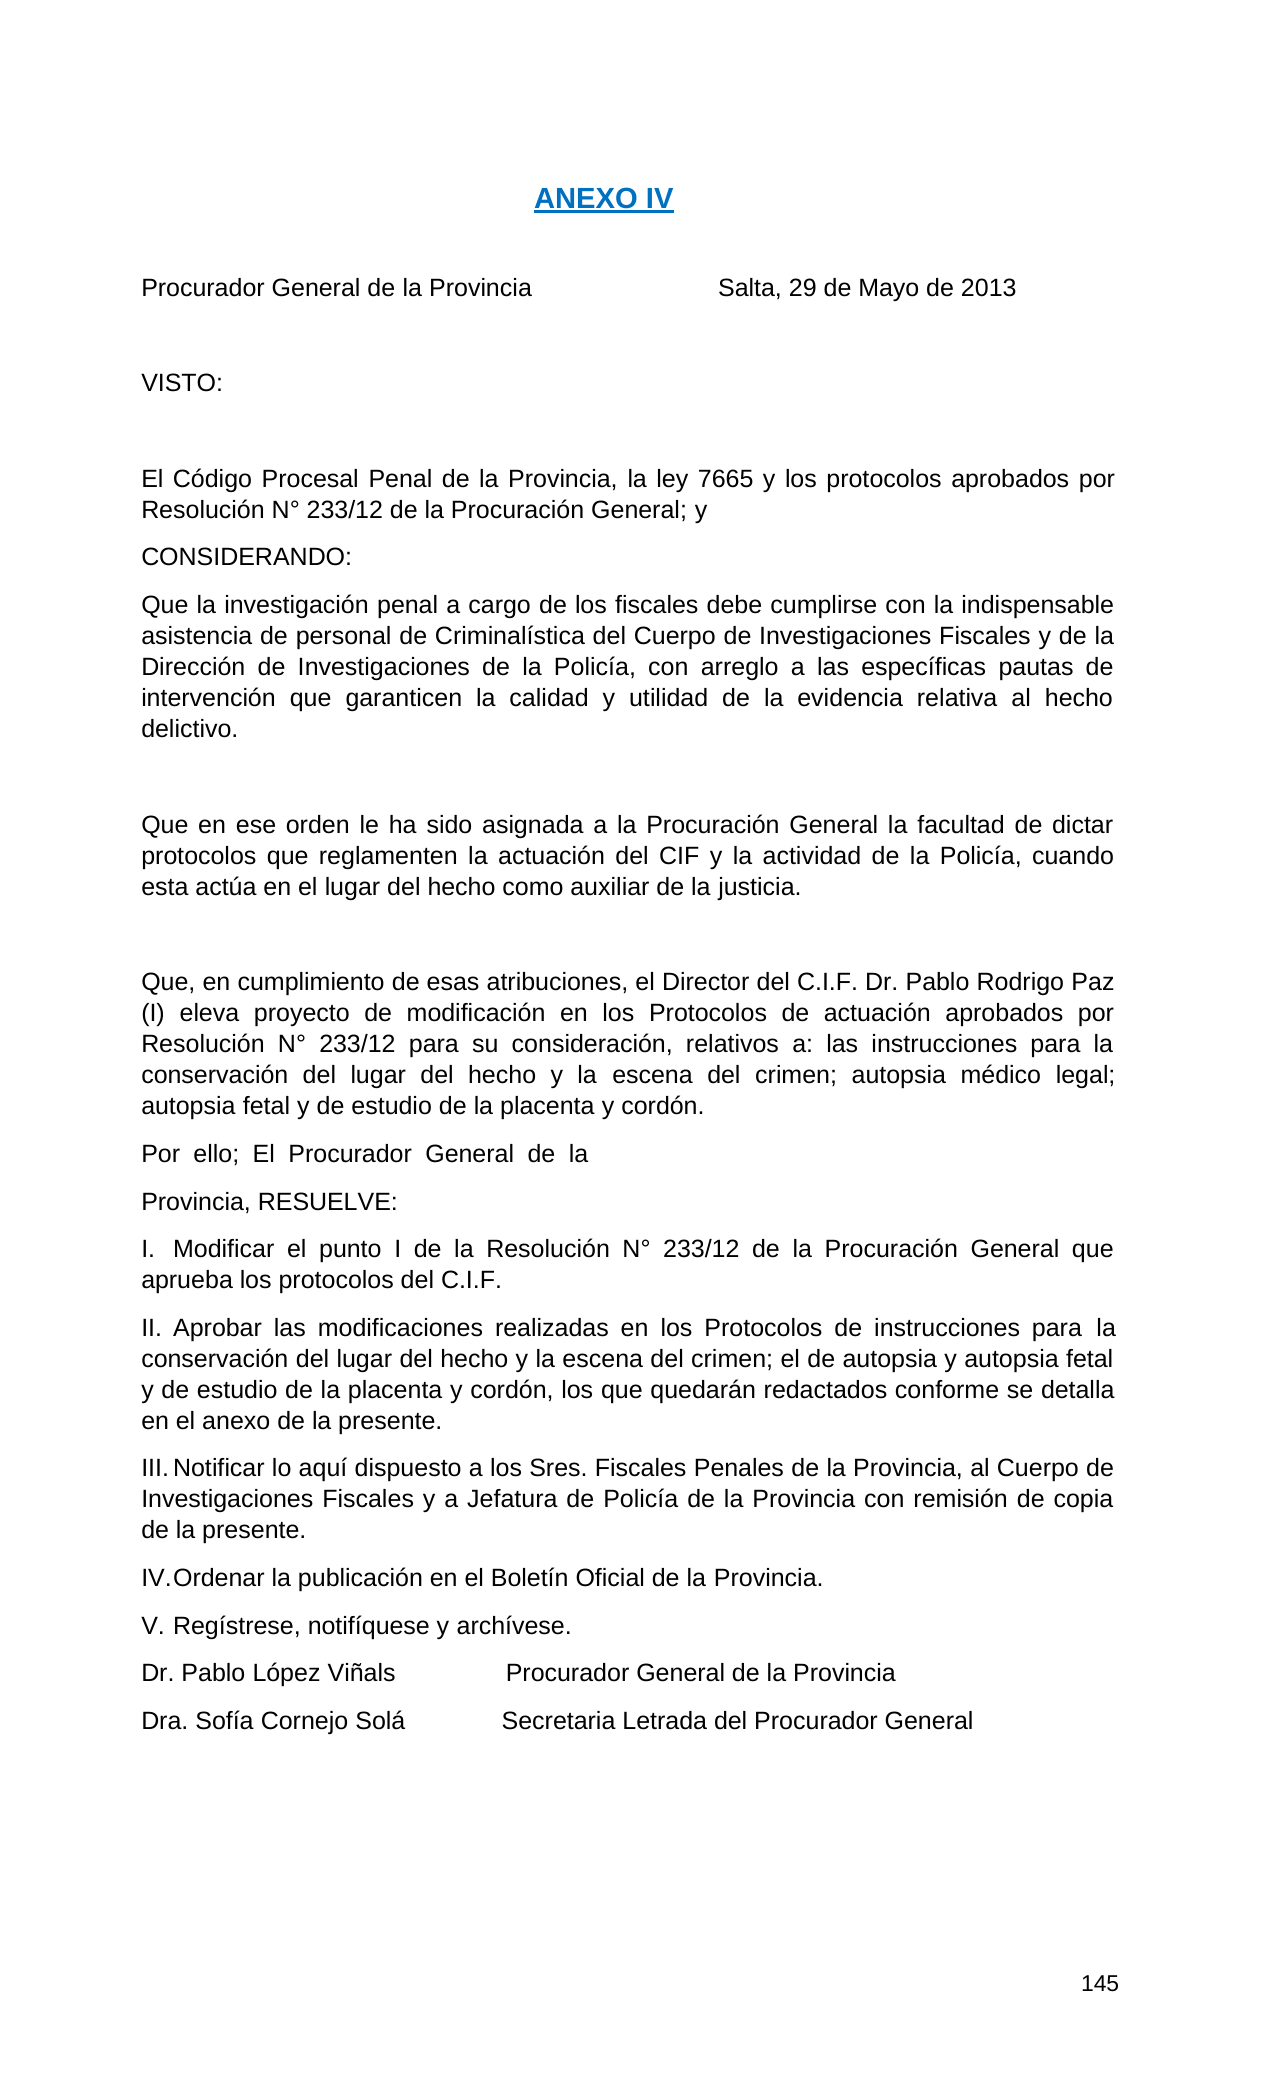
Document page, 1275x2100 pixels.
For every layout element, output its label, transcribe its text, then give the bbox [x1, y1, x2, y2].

text CONSIDERANDO: [141, 542, 1250, 571]
subtitle ANEXO IV [534, 181, 717, 214]
list Aprobar las modificaciones realizadas en los Protocolos de instrucciones para la conservación del lugar del hecho y la escena del crimen; el de autopsia y autopsia fetal y de estudio de la placenta y cordón, los que quedarán redactados conforme se detalla en el anexo de la presente. [141, 1313, 1116, 1434]
text VISTO: [141, 368, 1250, 397]
text Por ello; El Procurador General de la Provincia, RESUELVE: [141, 1139, 589, 1215]
text Dra. Sofía Cornejo Solá Secretaria Letrada del Procurador General [141, 1706, 1250, 1735]
list Ordenar la publicación en el Boletín Oficial de la Provincia. [141, 1563, 1250, 1592]
list Modificar el punto I de la Resolución N° 233/12 de la Procuración General que aprueba los protocolos del C.I.F. [141, 1234, 1115, 1294]
text Dr. Pablo López Viñals Procurador General de la Provincia [141, 1658, 1250, 1687]
text Procurador General de la Provincia Salta, 29 de Mayo de 2013 [141, 273, 1250, 301]
text El Código Procesal Penal de la Provincia, la ley 7665 y los protocolos aprobados por Resolución N° 233/12 de la Procuración General; y [141, 463, 1115, 523]
text Que la investigación penal a cargo de los fiscales debe cumplirse con la indispensable asistencia de personal de Criminalística del Cuerpo de Investigaciones Fiscales y de la Dirección de Investigaciones de la Policía, con arreglo a las específicas pautas de intervención que garanticen la calidad y utilidad de la evidencia relativa al hecho delictivo. [141, 590, 1115, 743]
list Notificar lo aquí dispuesto a los Sres. Fiscales Penales de la Provincia, al Cuerpo de Investigaciones Fiscales y a Jefatura de Policía de la Provincia con remisión de copia de la presente. [141, 1453, 1116, 1544]
text Que, en cumplimiento de esas atribuciones, el Director del C.I.F. Dr. Pablo Rodrigo Paz (I) eleva proyecto de modificación en los Protocolos de actuación aprobados por Resolución N° 233/12 para su consideración, relativos a: las instrucciones para la conservación del lugar del hecho y la escena del crimen; autopsia médico legal; autopsia fetal y de estudio de la placenta y cordón. [141, 967, 1115, 1120]
text Que en ese orden le ha sido asignada a la Procuración General la facultad de dictar protocolos que reglamenten la actuación del CIF y la actividad de la Policía, cuando esta actúa en el lugar del hecho como auxiliar de la justicia. [141, 810, 1116, 901]
list Regístrese, notifíquese y archívese. [141, 1611, 1250, 1639]
